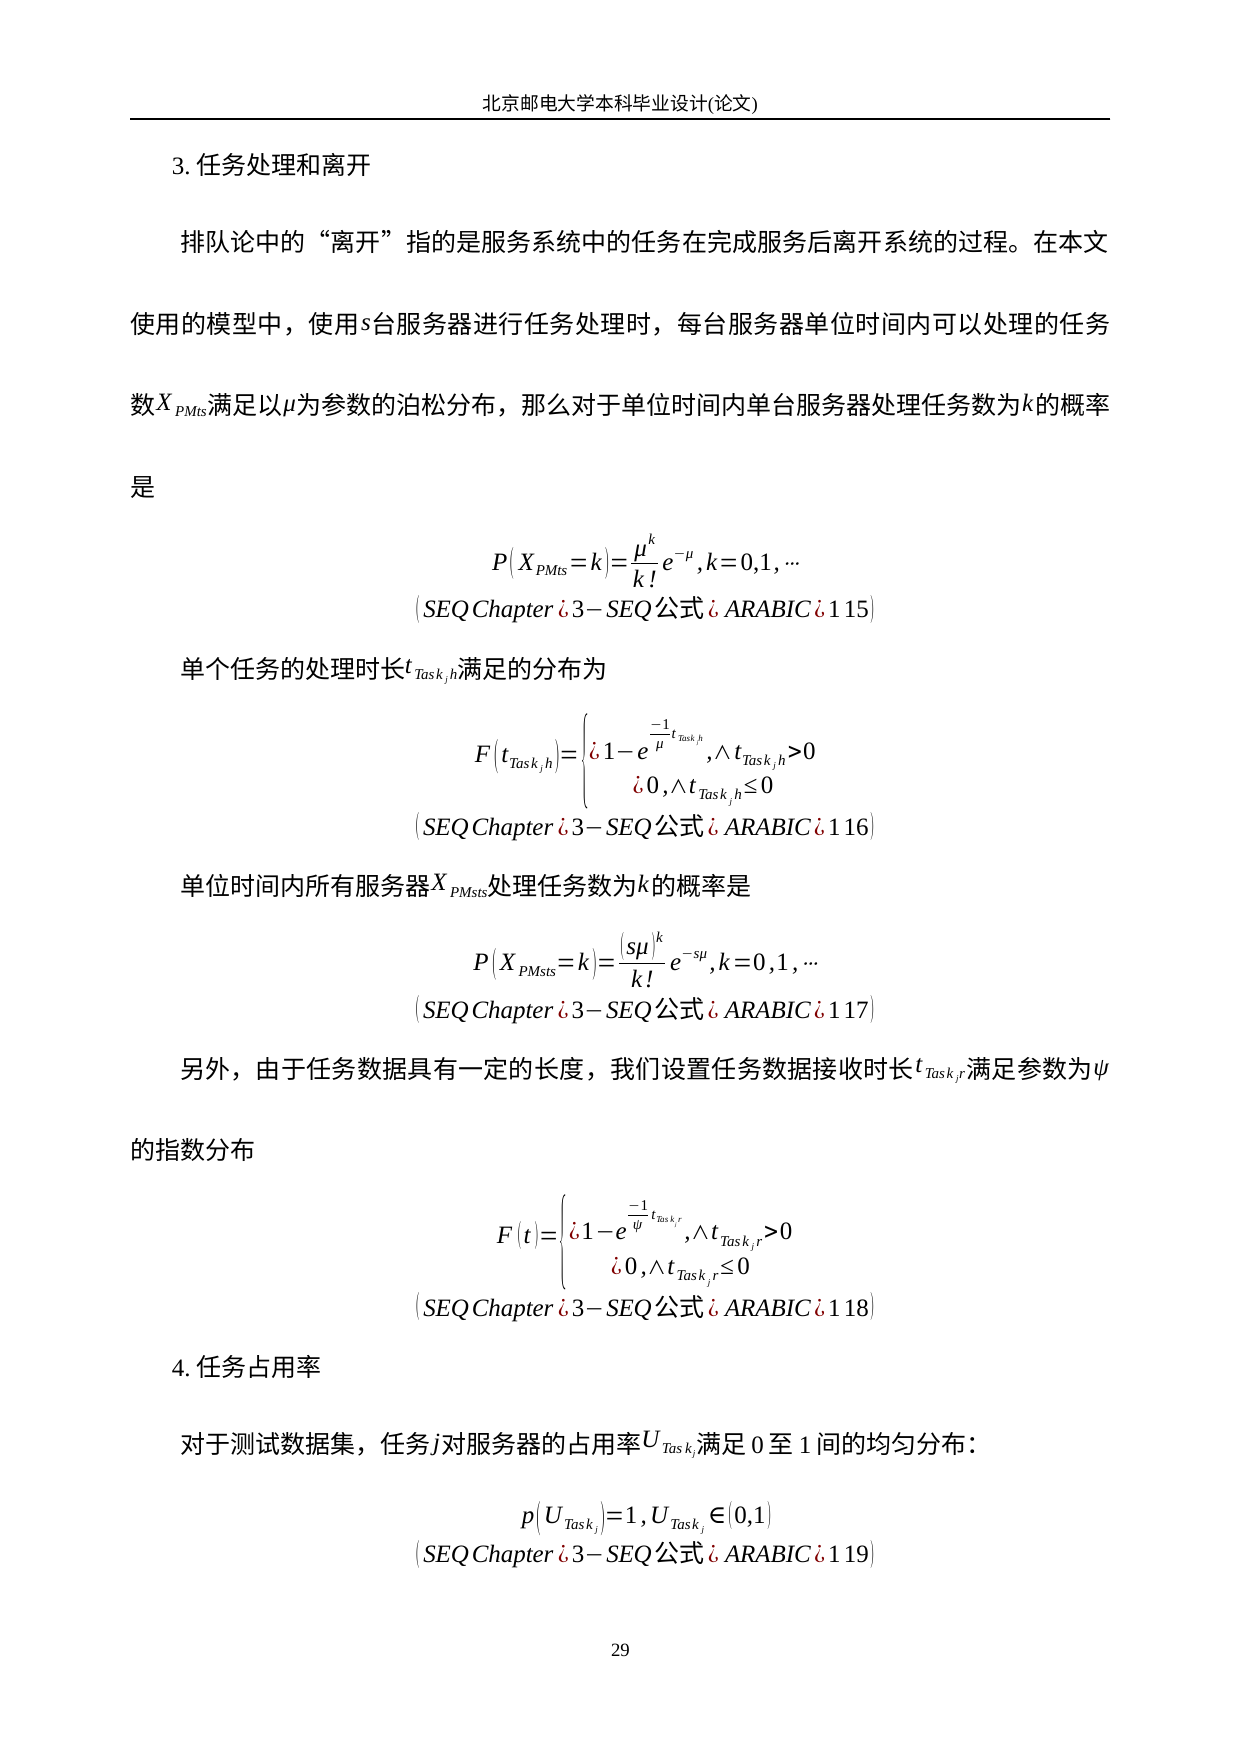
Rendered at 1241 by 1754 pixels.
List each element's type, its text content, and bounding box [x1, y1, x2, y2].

subtitle 任务处理和离开 [172, 130, 1110, 198]
text 排队论中的“离开”指的是服务系统中的任务在完成服务后离开系统的过程。在本文使用的模型中，使用台服务器进行任务处理时，每台服务器单位时间内可以处理的任务数满足以为参数的泊松分布，那么对于单位时间内单台服务器处理任务数为的概率是 [130, 207, 1110, 519]
text 单个任务的处理时长满足的分布为 [130, 634, 1110, 702]
text 单位时间内所有服务器处理任务数为的概率是 [130, 851, 1110, 918]
text 另外，由于任务数据具有一定的长度，我们设置任务数据接收时长满足参数为的指数分布 [130, 1033, 1110, 1183]
subtitle 任务占用率 [172, 1331, 1110, 1399]
text 对于测试数据集，任务对服务器的占用率满足0至1间的均匀分布： [130, 1408, 1110, 1476]
